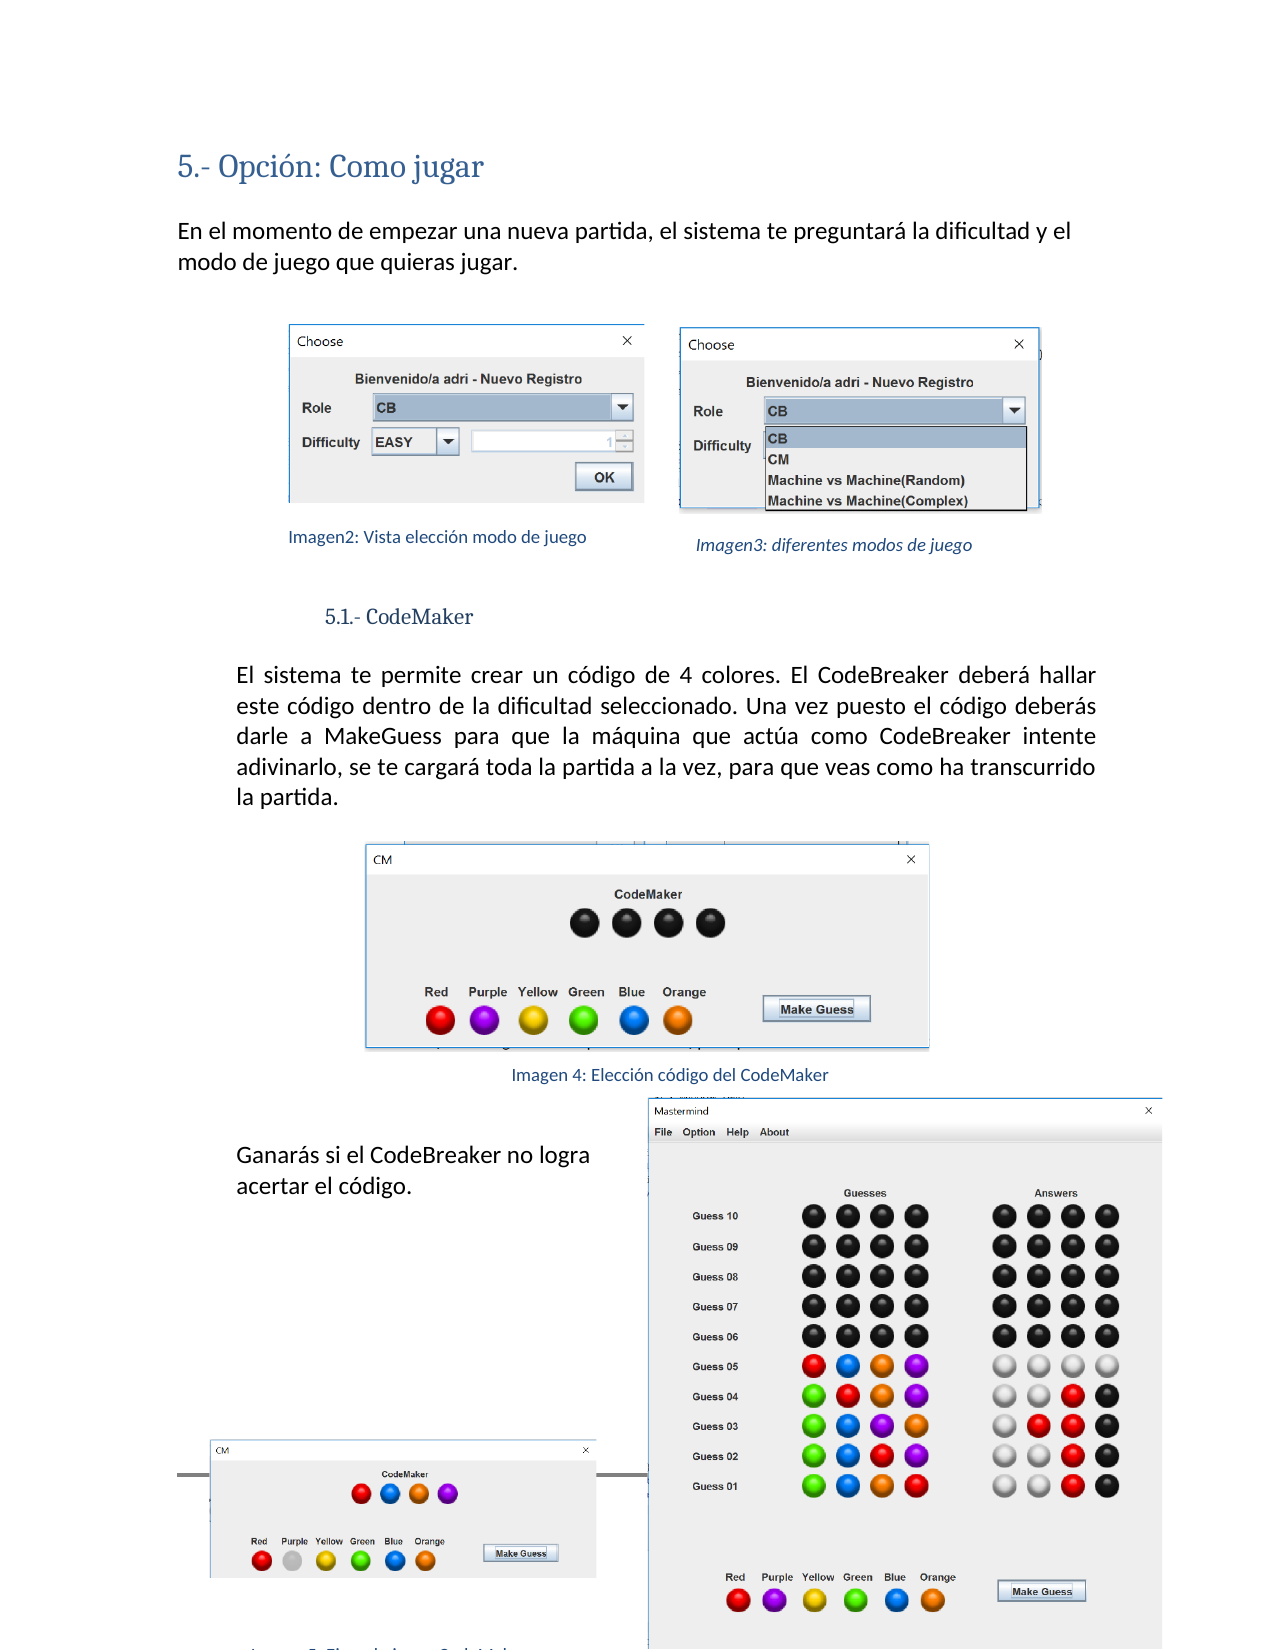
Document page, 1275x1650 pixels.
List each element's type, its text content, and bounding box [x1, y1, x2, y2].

subtitle 5.- Opción: Como jugar [177, 148, 1098, 186]
text En el momento de empezar una nueva partida, el sistema te preguntará la dificultad y el modo de juego que quieras jugar. [177, 215, 1098, 276]
text El sistema te permite crear un código de 4 colores. El CodeBreaker deberá hallar este código dentro de la dificultad seleccionado. Una vez puesto el código deberás darle a MakeGuess para que la máquina que actúa como CodeBreaker intente adivinarlo, se te cargará toda la partida a la vez, para que veas como ha transcurrido la partida. [236, 659, 1098, 812]
picture [288, 324, 649, 506]
subtitle 5.1.- CodeMaker [325, 604, 1098, 630]
picture [678, 327, 1042, 514]
text Ganarás si el CodeBreaker no logra acertar el código. [236, 1139, 646, 1201]
picture [646, 1097, 1166, 1650]
picture [208, 1439, 599, 1581]
picture [363, 841, 932, 1054]
